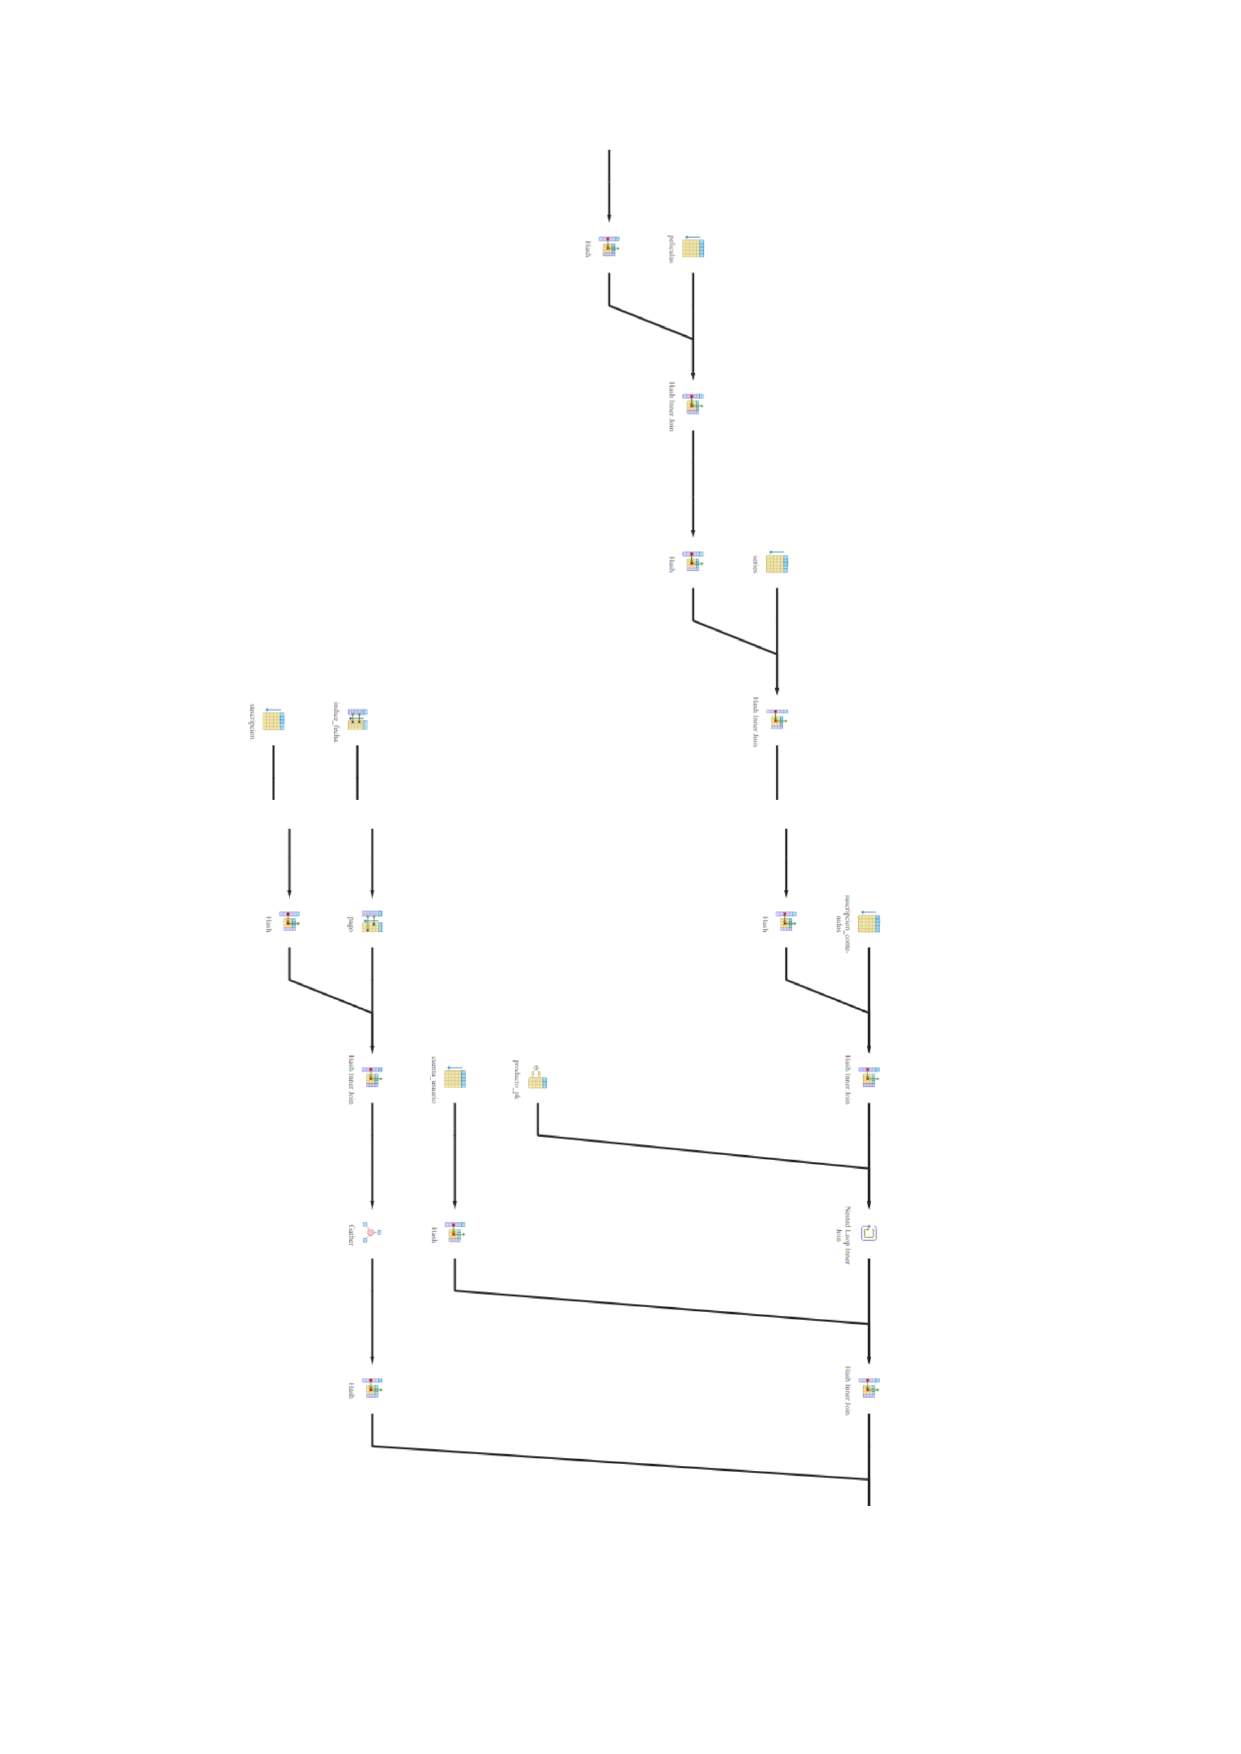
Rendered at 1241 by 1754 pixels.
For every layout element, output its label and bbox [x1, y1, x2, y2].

picture [151, 829, 900, 1506]
picture [151, 150, 889, 799]
